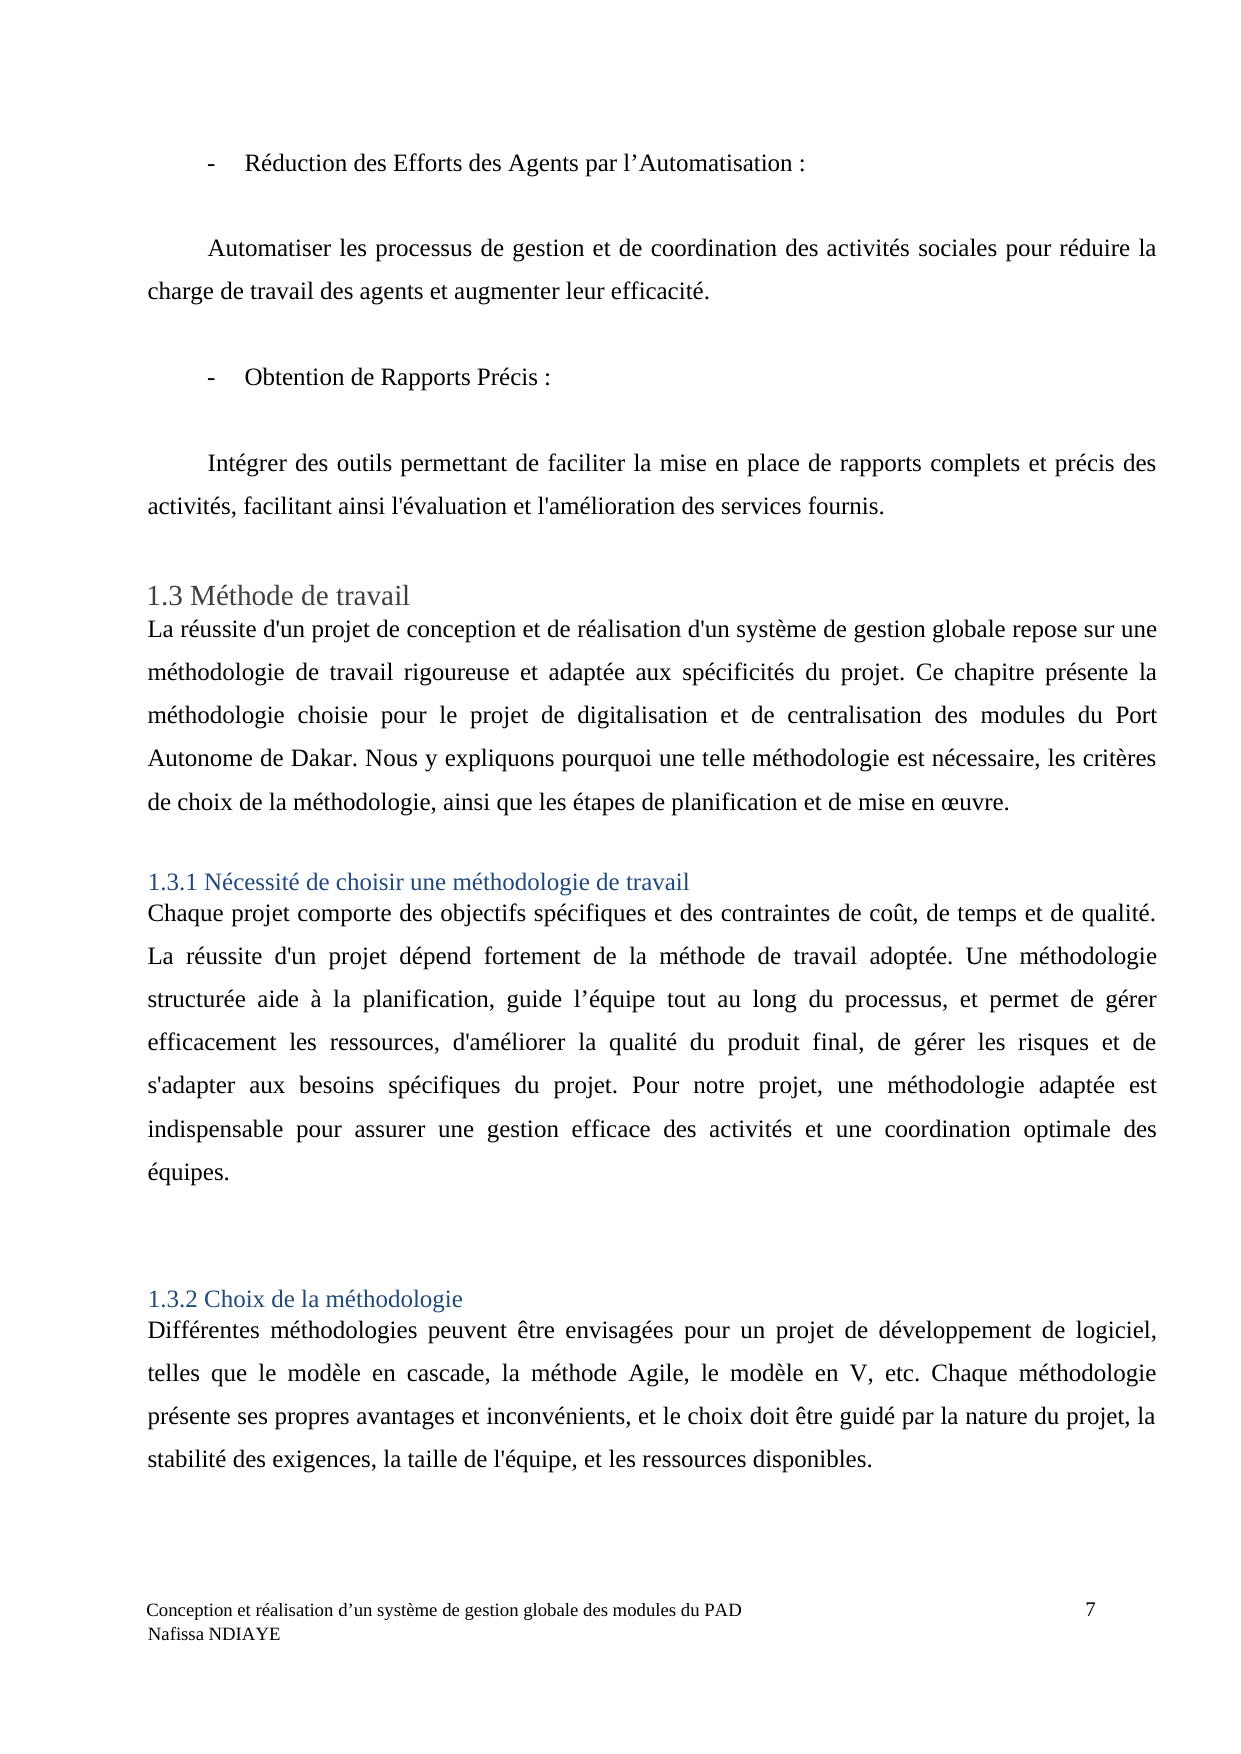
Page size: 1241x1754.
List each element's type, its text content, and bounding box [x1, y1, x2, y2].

text Intégrer des outils permettant de faciliter la mise en place de rapports complets et précis des activités, facilitant ainsi l'évaluation et l'amélioration des services fournis. [147, 448, 1158, 520]
text Différentes méthodologies peuvent être envisagées pour un projet de développement de logiciel, telles que le modèle en cascade, la méthode Agile, le modèle en V, etc. Chaque méthodologie présente ses propres avantages et inconvénients, et le choix doit être guidé par la nature du projet, la stabilité des exigences, la taille de l'équipe, et les ressources disponibles. [147, 1315, 1158, 1473]
list Obtention de Rapports Précis : [207, 362, 1158, 391]
text La réussite d'un projet de conception et de réalisation d'un système de gestion globale repose sur une méthodologie de travail rigoureuse et adaptée aux spécificités du projet. Ce chapitre présente la méthodologie choisie pour le projet de digitalisation et de centralisation des modules du Port Autonome de Dakar. Nous y expliquons pourquoi une telle méthodologie est nécessaire, les critères de choix de la méthodologie, ainsi que les étapes de planification et de mise en œuvre. [147, 614, 1158, 815]
list Réduction des Efforts des Agents par l’Automatisation : [207, 148, 1158, 176]
subtitle 1.3.2 Choix de la méthodologie [148, 1284, 1158, 1313]
text Automatiser les processus de gestion et de coordination des activités sociales pour réduire la charge de travail des agents et augmenter leur efficacité. [147, 233, 1158, 305]
subtitle 1.3.1 Nécessité de choisir une méthodologie de travail [148, 867, 1158, 896]
text Chaque projet comporte des objectifs spécifiques et des contraintes de coût, de temps et de qualité. La réussite d'un projet dépend fortement de la méthode de travail adoptée. Une méthodologie structurée aide à la planification, guide l’équipe tout au long du processus, et permet de gérer efficacement les ressources, d'améliorer la qualité du produit final, de gérer les risques et de s'adapter aux besoins spécifiques du projet. Pour notre projet, une méthodologie adaptée est indispensable pour assurer une gestion efficace des activités et une coordination optimale des équipes. [147, 898, 1158, 1186]
subtitle 1.3 Méthode de travail [146, 578, 1158, 611]
